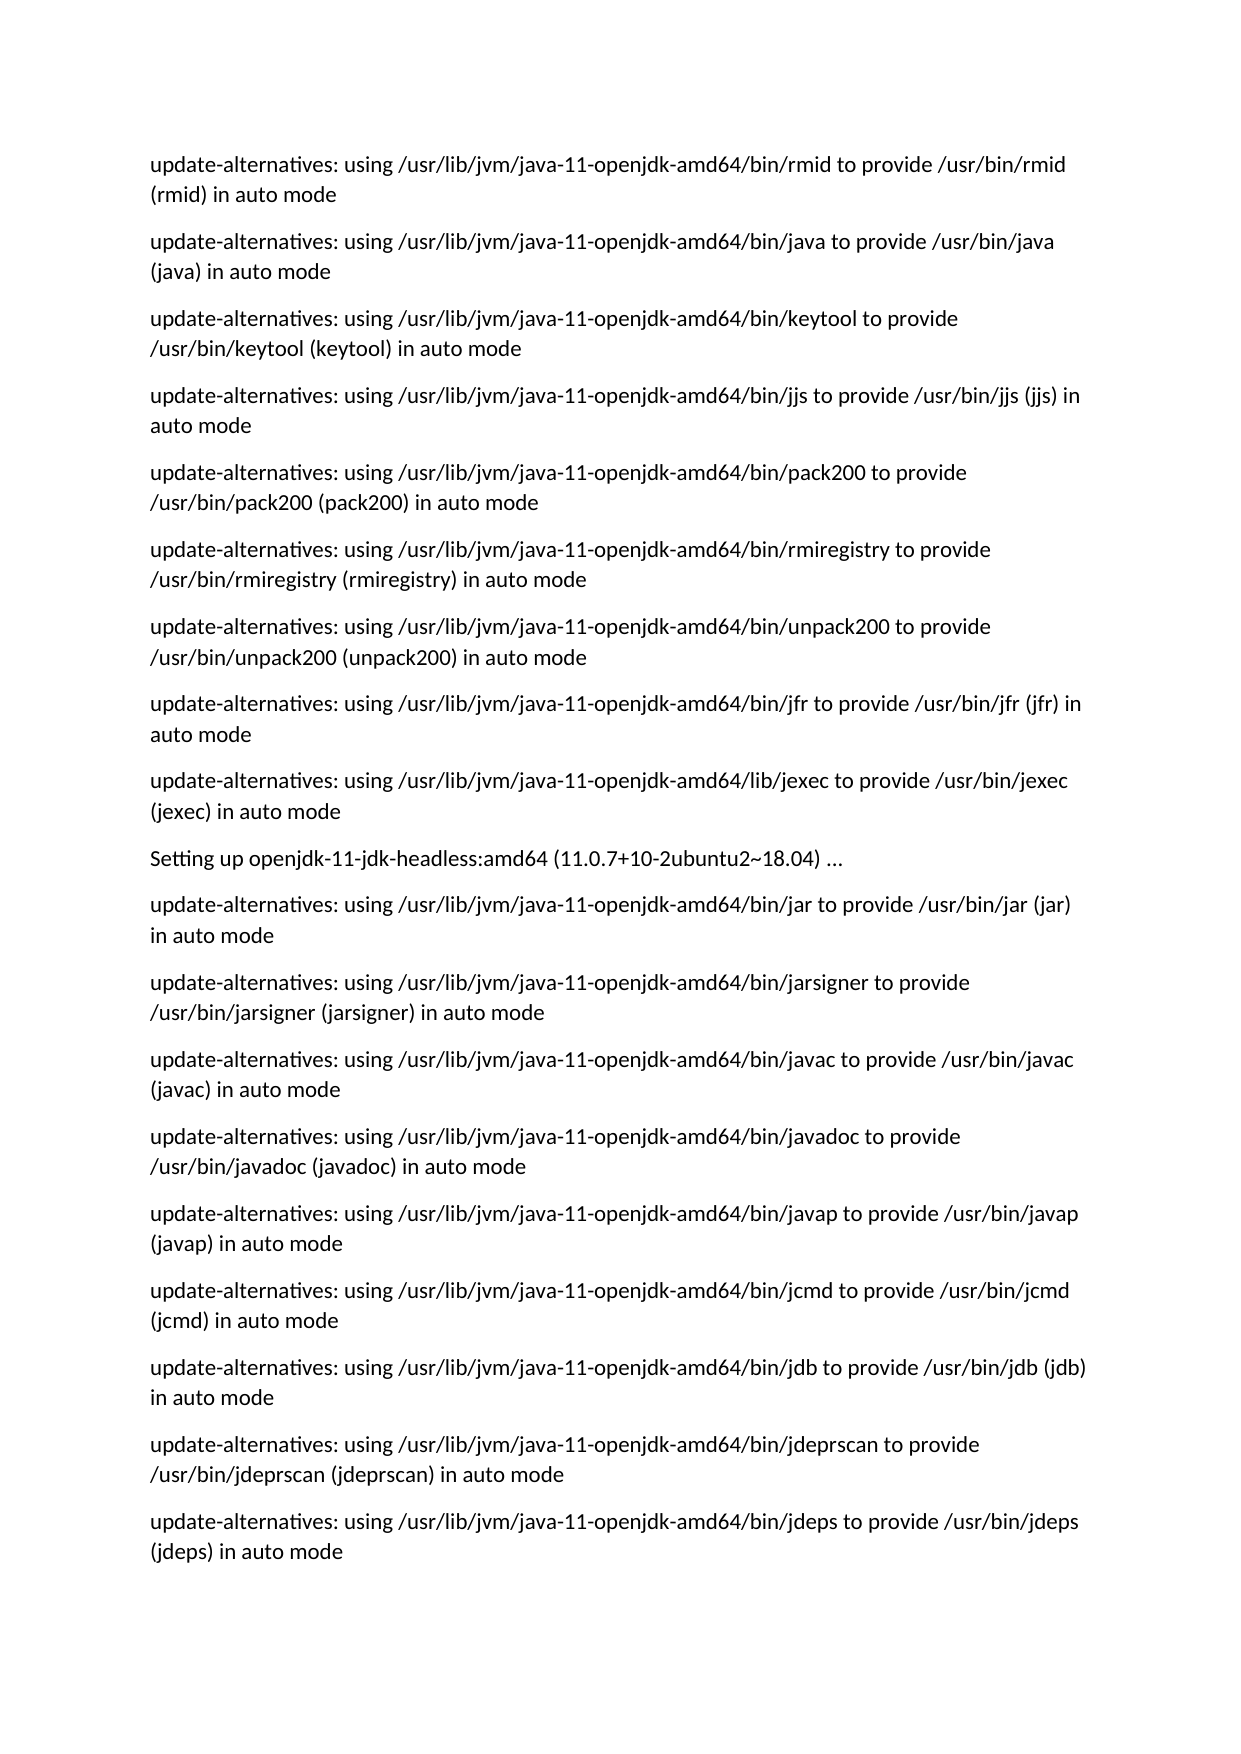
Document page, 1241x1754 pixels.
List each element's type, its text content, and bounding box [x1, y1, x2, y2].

text update-alternatives: using /usr/lib/jvm/java-11-openjdk-amd64/bin/unpack200 to provide /usr/bin/unpack200 (unpack200) in auto mode [150, 612, 1090, 671]
text update-alternatives: using /usr/lib/jvm/java-11-openjdk-amd64/bin/jdeps to provide /usr/bin/jdeps (jdeps) in auto mode [150, 1507, 1090, 1566]
text update-alternatives: using /usr/lib/jvm/java-11-openjdk-amd64/bin/java to provide /usr/bin/java (java) in auto mode [150, 227, 1090, 285]
text update-alternatives: using /usr/lib/jvm/java-11-openjdk-amd64/bin/keytool to provide /usr/bin/keytool (keytool) in auto mode [150, 304, 1090, 362]
text update-alternatives: using /usr/lib/jvm/java-11-openjdk-amd64/bin/jjs to provide /usr/bin/jjs (jjs) in auto mode [150, 381, 1090, 439]
text update-alternatives: using /usr/lib/jvm/java-11-openjdk-amd64/bin/jcmd to provide /usr/bin/jcmd (jcmd) in auto mode [150, 1276, 1090, 1334]
text update-alternatives: using /usr/lib/jvm/java-11-openjdk-amd64/bin/jar to provide /usr/bin/jar (jar) in auto mode [150, 891, 1090, 949]
text update-alternatives: using /usr/lib/jvm/java-11-openjdk-amd64/bin/javadoc to provide /usr/bin/javadoc (javadoc) in auto mode [150, 1122, 1090, 1180]
text update-alternatives: using /usr/lib/jvm/java-11-openjdk-amd64/bin/jfr to provide /usr/bin/jfr (jfr) in auto mode [150, 689, 1090, 748]
text update-alternatives: using /usr/lib/jvm/java-11-openjdk-amd64/bin/jarsigner to provide /usr/bin/jarsigner (jarsigner) in auto mode [150, 968, 1090, 1026]
text update-alternatives: using /usr/lib/jvm/java-11-openjdk-amd64/lib/jexec to provide /usr/bin/jexec (jexec) in auto mode [150, 767, 1090, 825]
text update-alternatives: using /usr/lib/jvm/java-11-openjdk-amd64/bin/pack200 to provide /usr/bin/pack200 (pack200) in auto mode [150, 458, 1090, 517]
text update-alternatives: using /usr/lib/jvm/java-11-openjdk-amd64/bin/javap to provide /usr/bin/javap (javap) in auto mode [150, 1199, 1090, 1257]
text update-alternatives: using /usr/lib/jvm/java-11-openjdk-amd64/bin/javac to provide /usr/bin/javac (javac) in auto mode [150, 1045, 1090, 1103]
text Setting up openjdk-11-jdk-headless:amd64 (11.0.7+10-2ubuntu2~18.04) ... [150, 844, 1090, 872]
text update-alternatives: using /usr/lib/jvm/java-11-openjdk-amd64/bin/rmid to provide /usr/bin/rmid (rmid) in auto mode [150, 150, 1090, 208]
text update-alternatives: using /usr/lib/jvm/java-11-openjdk-amd64/bin/rmiregistry to provide /usr/bin/rmiregistry (rmiregistry) in auto mode [150, 535, 1090, 594]
text update-alternatives: using /usr/lib/jvm/java-11-openjdk-amd64/bin/jdeprscan to provide /usr/bin/jdeprscan (jdeprscan) in auto mode [150, 1430, 1090, 1488]
text update-alternatives: using /usr/lib/jvm/java-11-openjdk-amd64/bin/jdb to provide /usr/bin/jdb (jdb) in auto mode [150, 1353, 1090, 1411]
